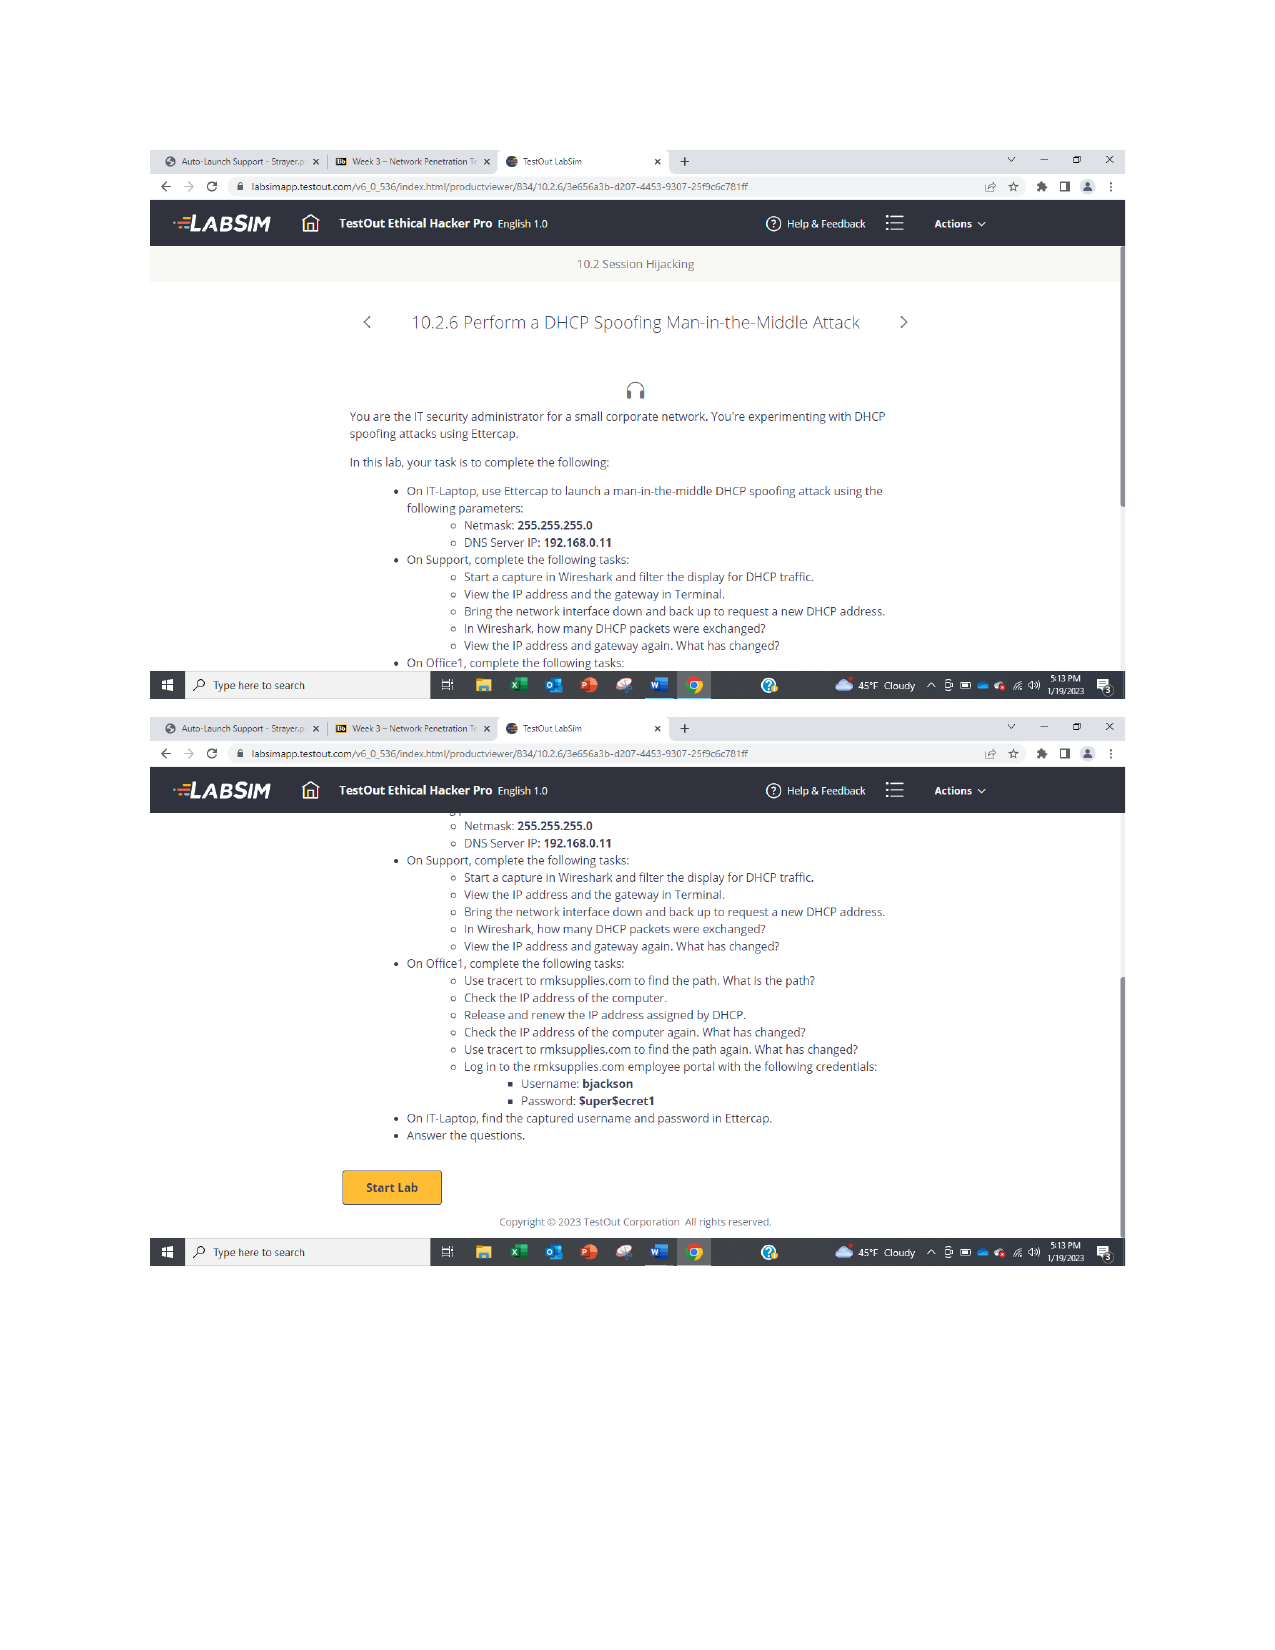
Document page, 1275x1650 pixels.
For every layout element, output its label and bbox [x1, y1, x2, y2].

picture [150, 717, 1125, 1266]
picture [150, 150, 1125, 699]
